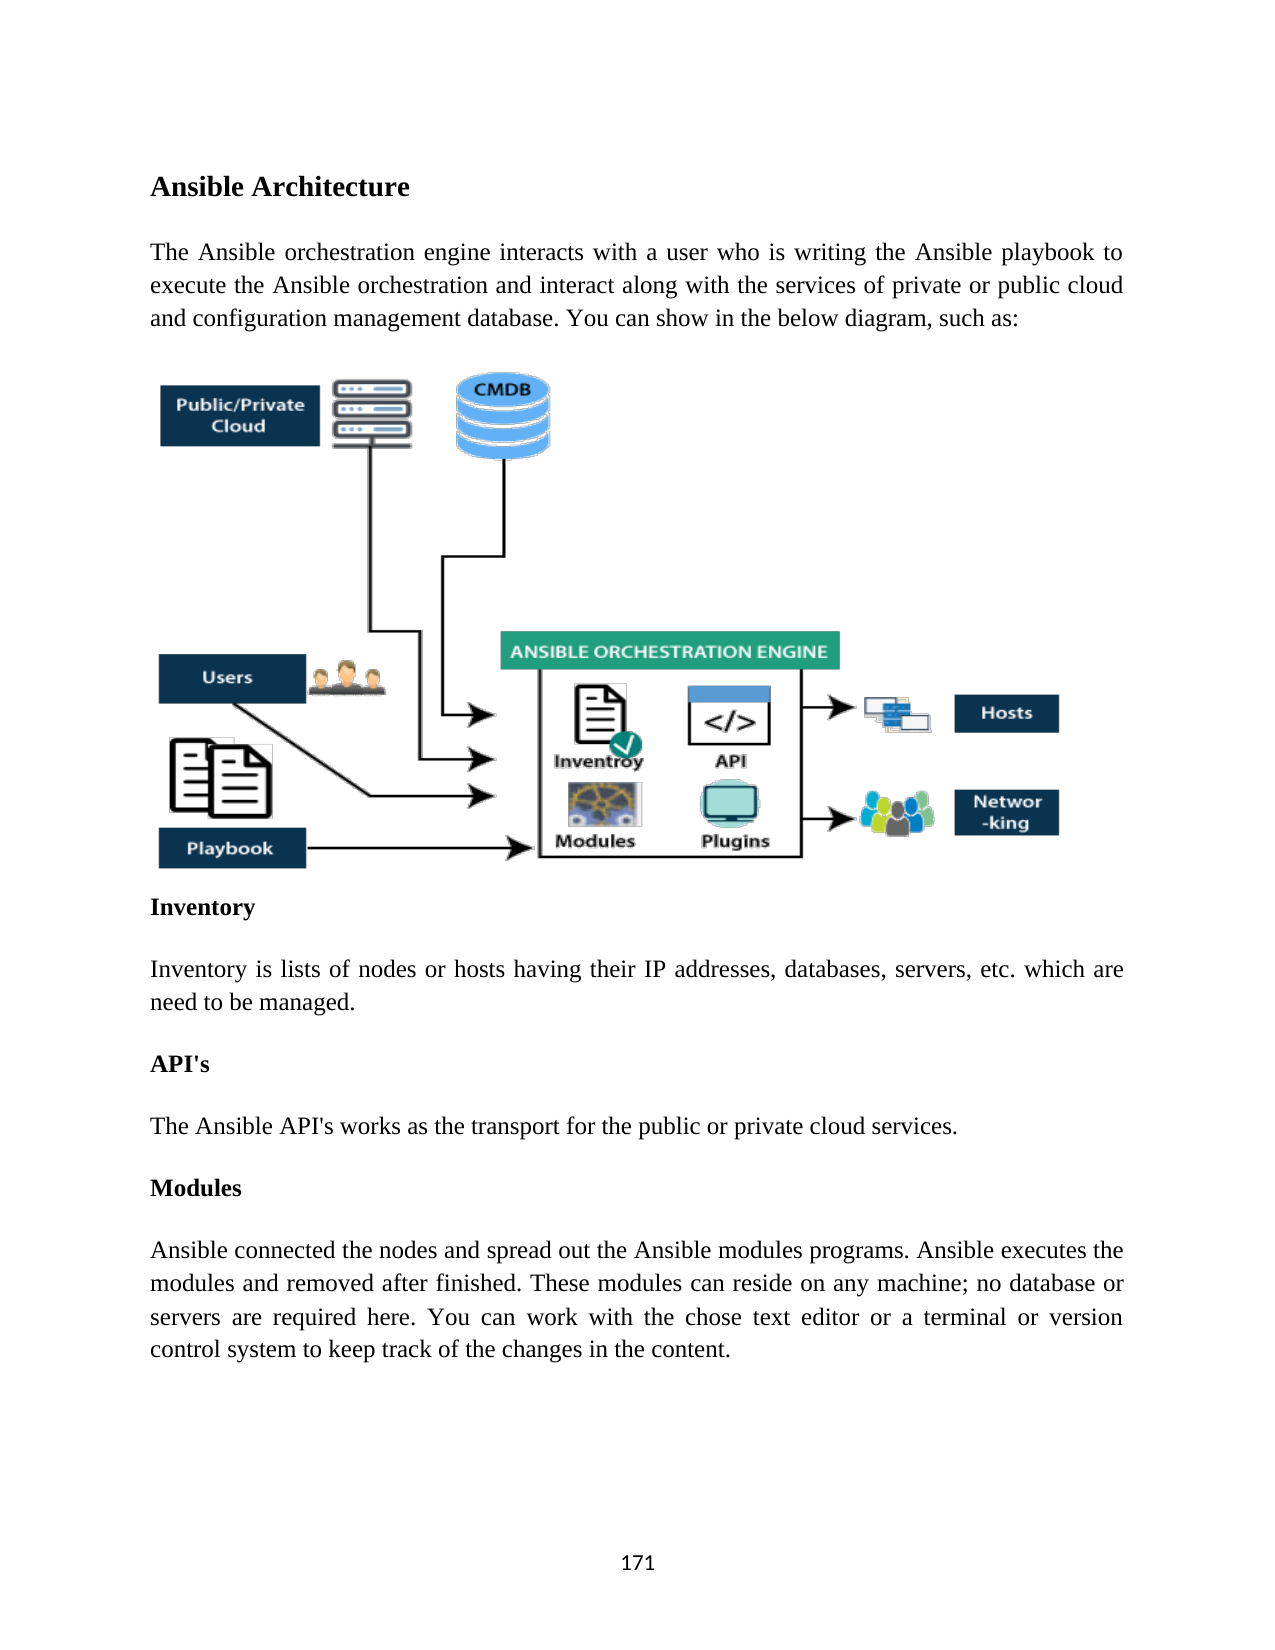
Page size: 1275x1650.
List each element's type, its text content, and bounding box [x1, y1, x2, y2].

text Inventory is lists of nodes or hosts having their IP addresses, databases, servers, etc. which are need to be managed. [150, 954, 1125, 1016]
subtitle Ansible Architecture [150, 169, 1125, 202]
subtitle API's [150, 1049, 1125, 1078]
picture [150, 365, 1070, 871]
text The Ansible API's works as the transport for the public or private cloud services. [150, 1111, 1125, 1140]
subtitle Modules [150, 1173, 1125, 1202]
text The Ansible orchestration engine interacts with a user who is writing the Ansible playbook to execute the Ansible orchestration and interact along with the services of private or public cloud and configuration management database. You can show in the below diagram, such as: [150, 237, 1125, 331]
subtitle Inventory [150, 892, 1125, 920]
text Ansible connected the nodes and spread out the Ansible modules programs. Ansible executes the modules and removed after finished. These modules can reside on any machine; no database or servers are required here. You can work with the chose text editor or a terminal or version control system to keep track of the changes in the content. [150, 1236, 1125, 1363]
